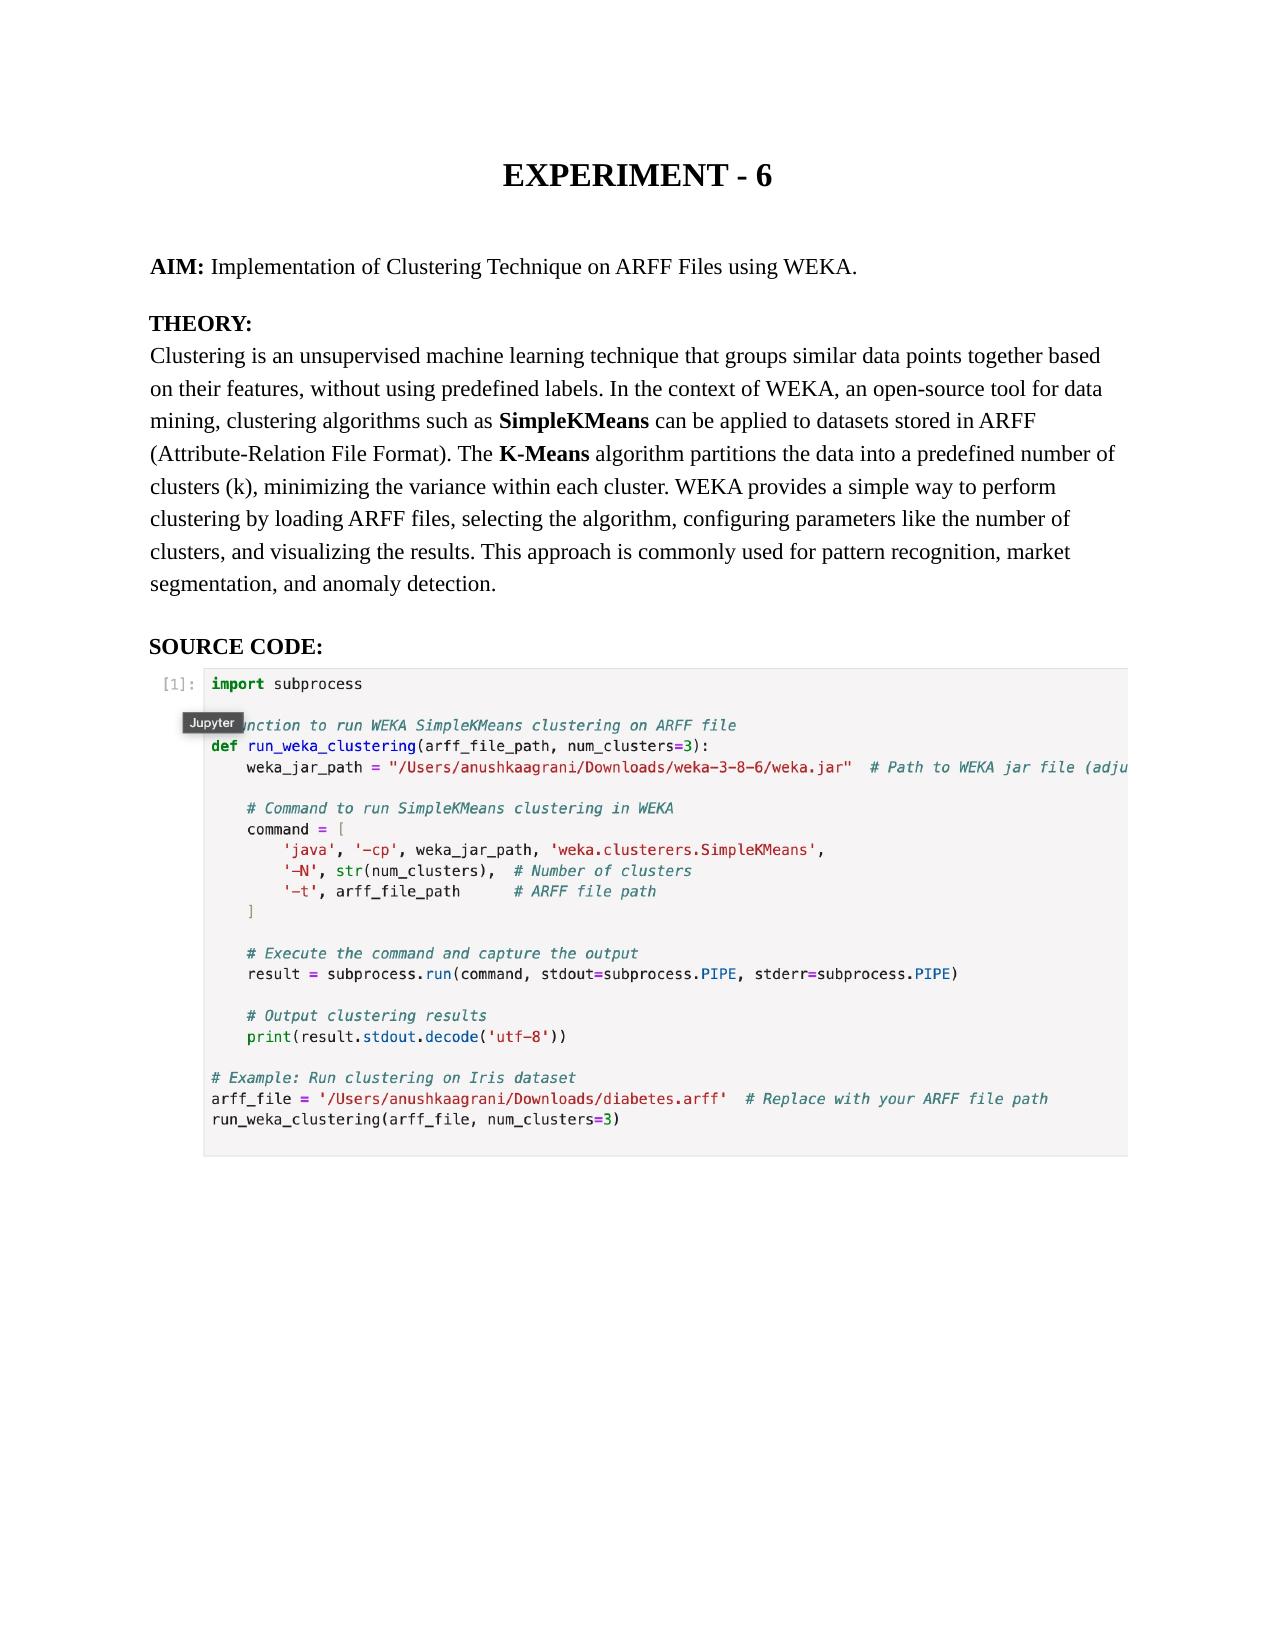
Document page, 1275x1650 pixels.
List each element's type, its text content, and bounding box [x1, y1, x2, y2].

text AIM: Implementation of Clustering Technique on ARFF Files using WEKA. [150, 253, 1125, 279]
text SOURCE CODE: [148, 633, 1125, 659]
text THEORY: [148, 310, 1125, 336]
text Clustering is an unsupervised machine learning technique that groups similar data points together based on their features, without using predefined labels. In the context of WEKA, an open-source tool for data mining, clustering algorithms such as SimpleKMeans can be applied to datasets stored in ARFF (Attribute-Relation File Format). The K-Means algorithm partitions the data into a predefined number of clusters (k), minimizing the variance within each cluster. WEKA provides a simple way to perform clustering by loading ARFF files, selecting the algorithm, configuring parameters like the number of clusters, and visualizing the results. This approach is commonly used for pattern recognition, market segmentation, and anomaly detection. [150, 342, 1125, 597]
picture [153, 663, 1129, 1159]
text EXPERIMENT - 6 [150, 155, 1125, 193]
